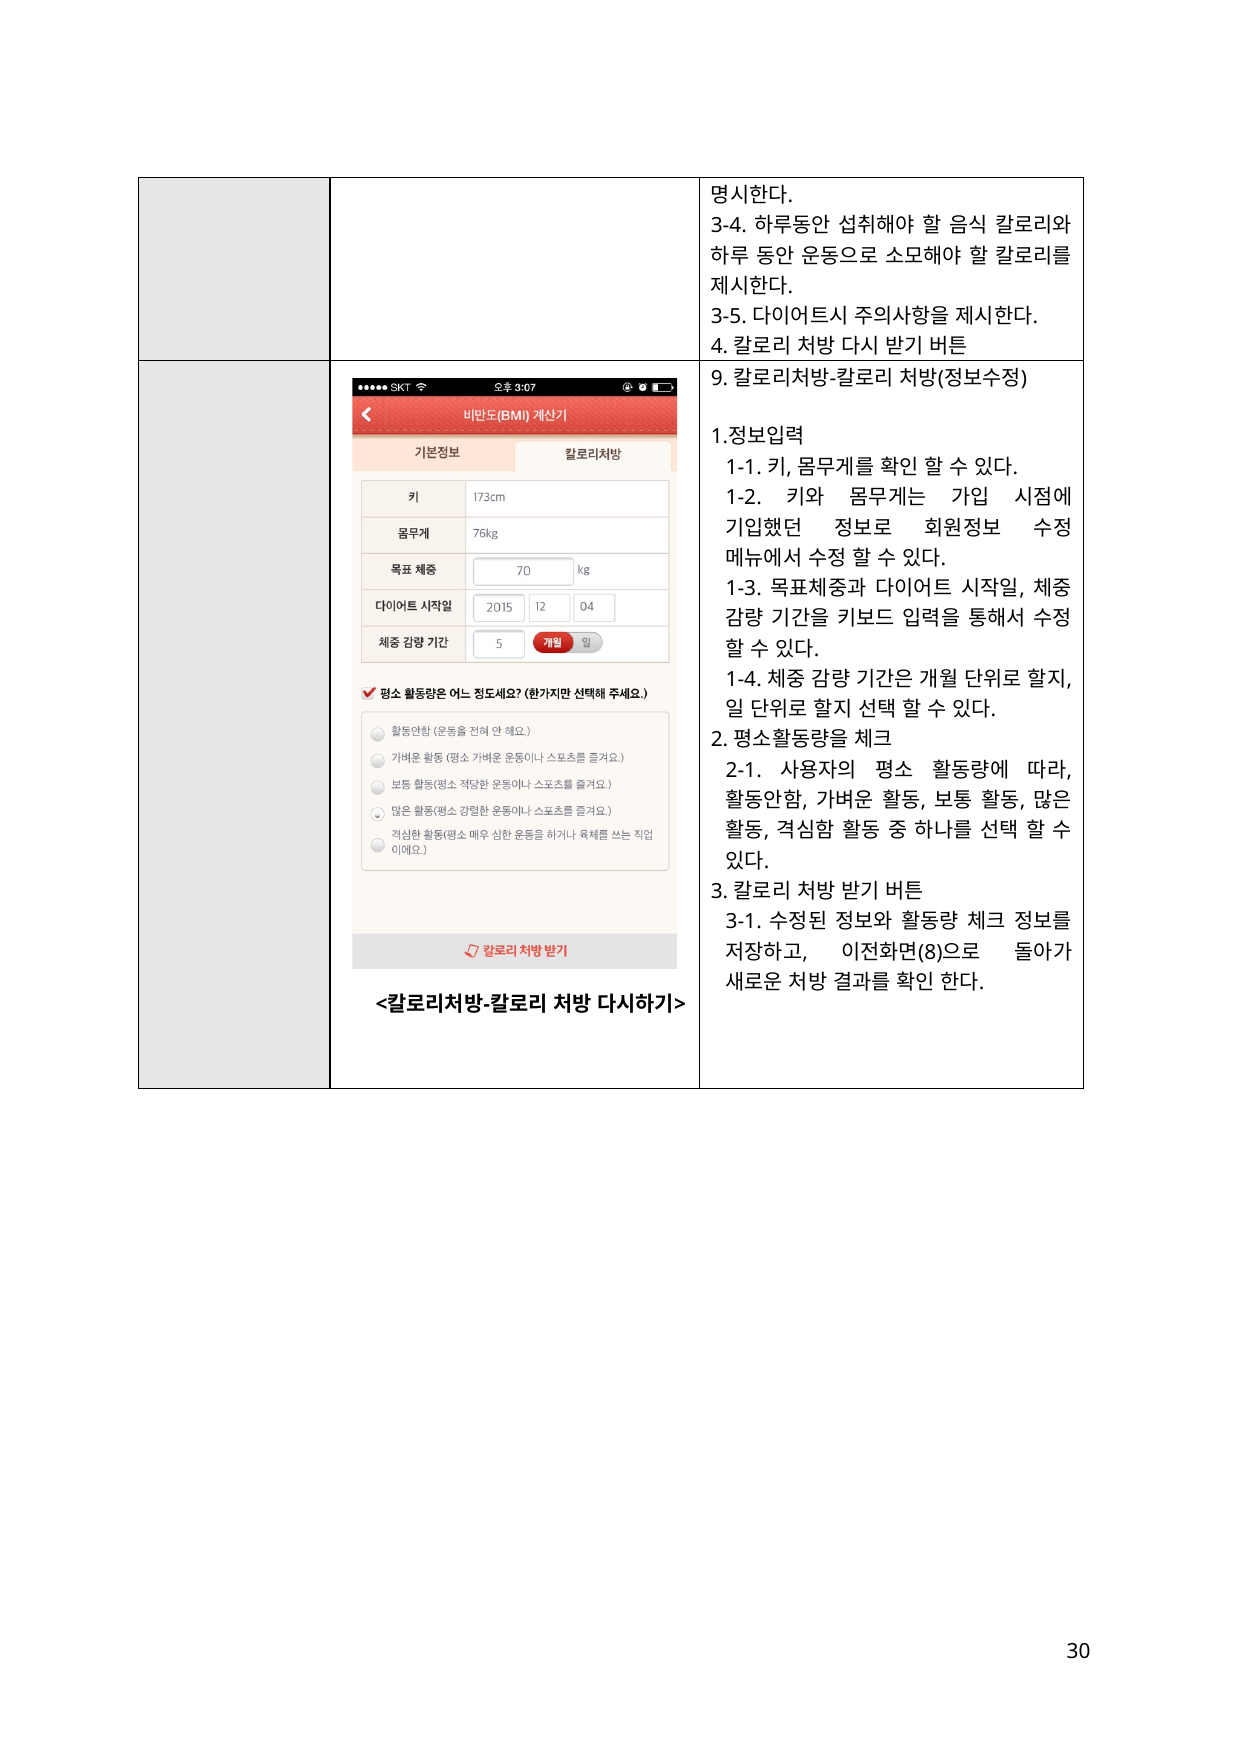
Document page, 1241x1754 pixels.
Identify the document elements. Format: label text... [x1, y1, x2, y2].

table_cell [700, 178, 1083, 360]
table_cell 9. 칼로리처방-칼로리 처방(정보수정) .정보입력 . 키, 몸무게를 확인 할 수 있다. . 키와 몸무게는 가입 시점에 기입했던 정보로 회원정보 수정 메뉴에서 수정 할 수 있다. . 목표체중과 다이어트 시작일, 체중 감량 기간을 키보드 입력을 통해서 수정 할 수 있다. . 체중 감량 기간은 개월 단위로 할지, 일 단위로 할지 선택 할 수 있다. . 평소활동량을 체크 . 사용자의 평소 활동량에 따라, 활동안함, 가벼운 활동, 보통 활동, 많은 활동, 격심함 활동 중 하나를 선택 할 수 있다. . 칼로리 처방 받기 버튼 . 수정된 정보와 활동량 체크 정보를 저장하고, 이전화면(8)으로 돌아가 새로운 처방 결과를 확인 한다. [700, 361, 1083, 1088]
table_cell [139, 361, 329, 1088]
table_cell [331, 361, 699, 1088]
table_cell [331, 178, 699, 360]
table_cell [139, 178, 329, 360]
picture [352, 378, 678, 969]
